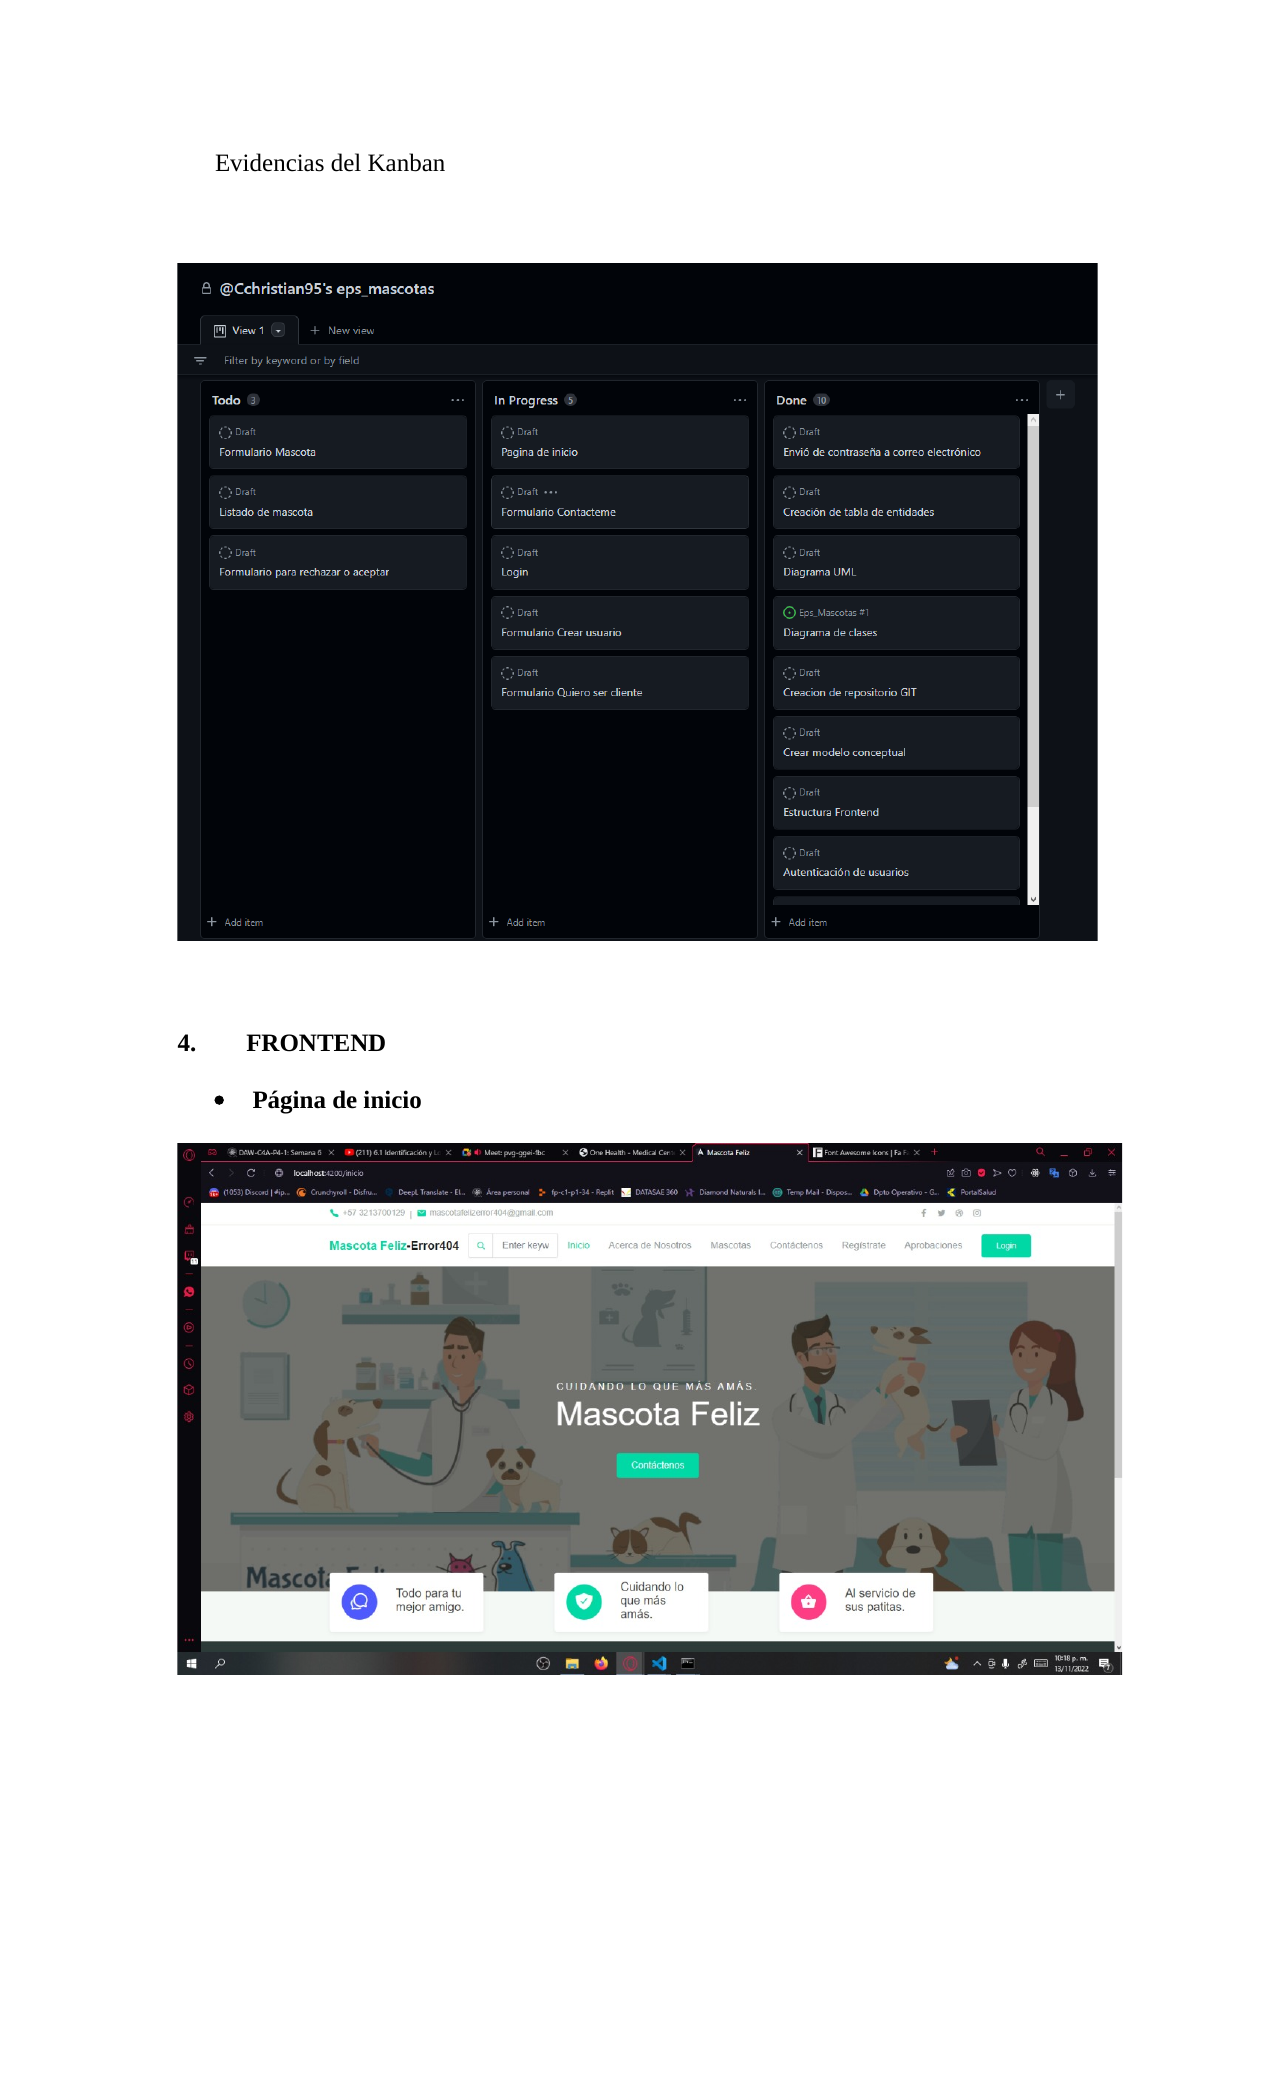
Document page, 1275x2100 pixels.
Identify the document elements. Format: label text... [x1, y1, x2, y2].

text Evidencias del Kanban [215, 148, 1098, 176]
list Página de inicio [215, 1086, 1098, 1114]
picture [177, 263, 1098, 941]
picture [177, 1143, 1123, 1675]
list FRONTEND [177, 1028, 1098, 1056]
